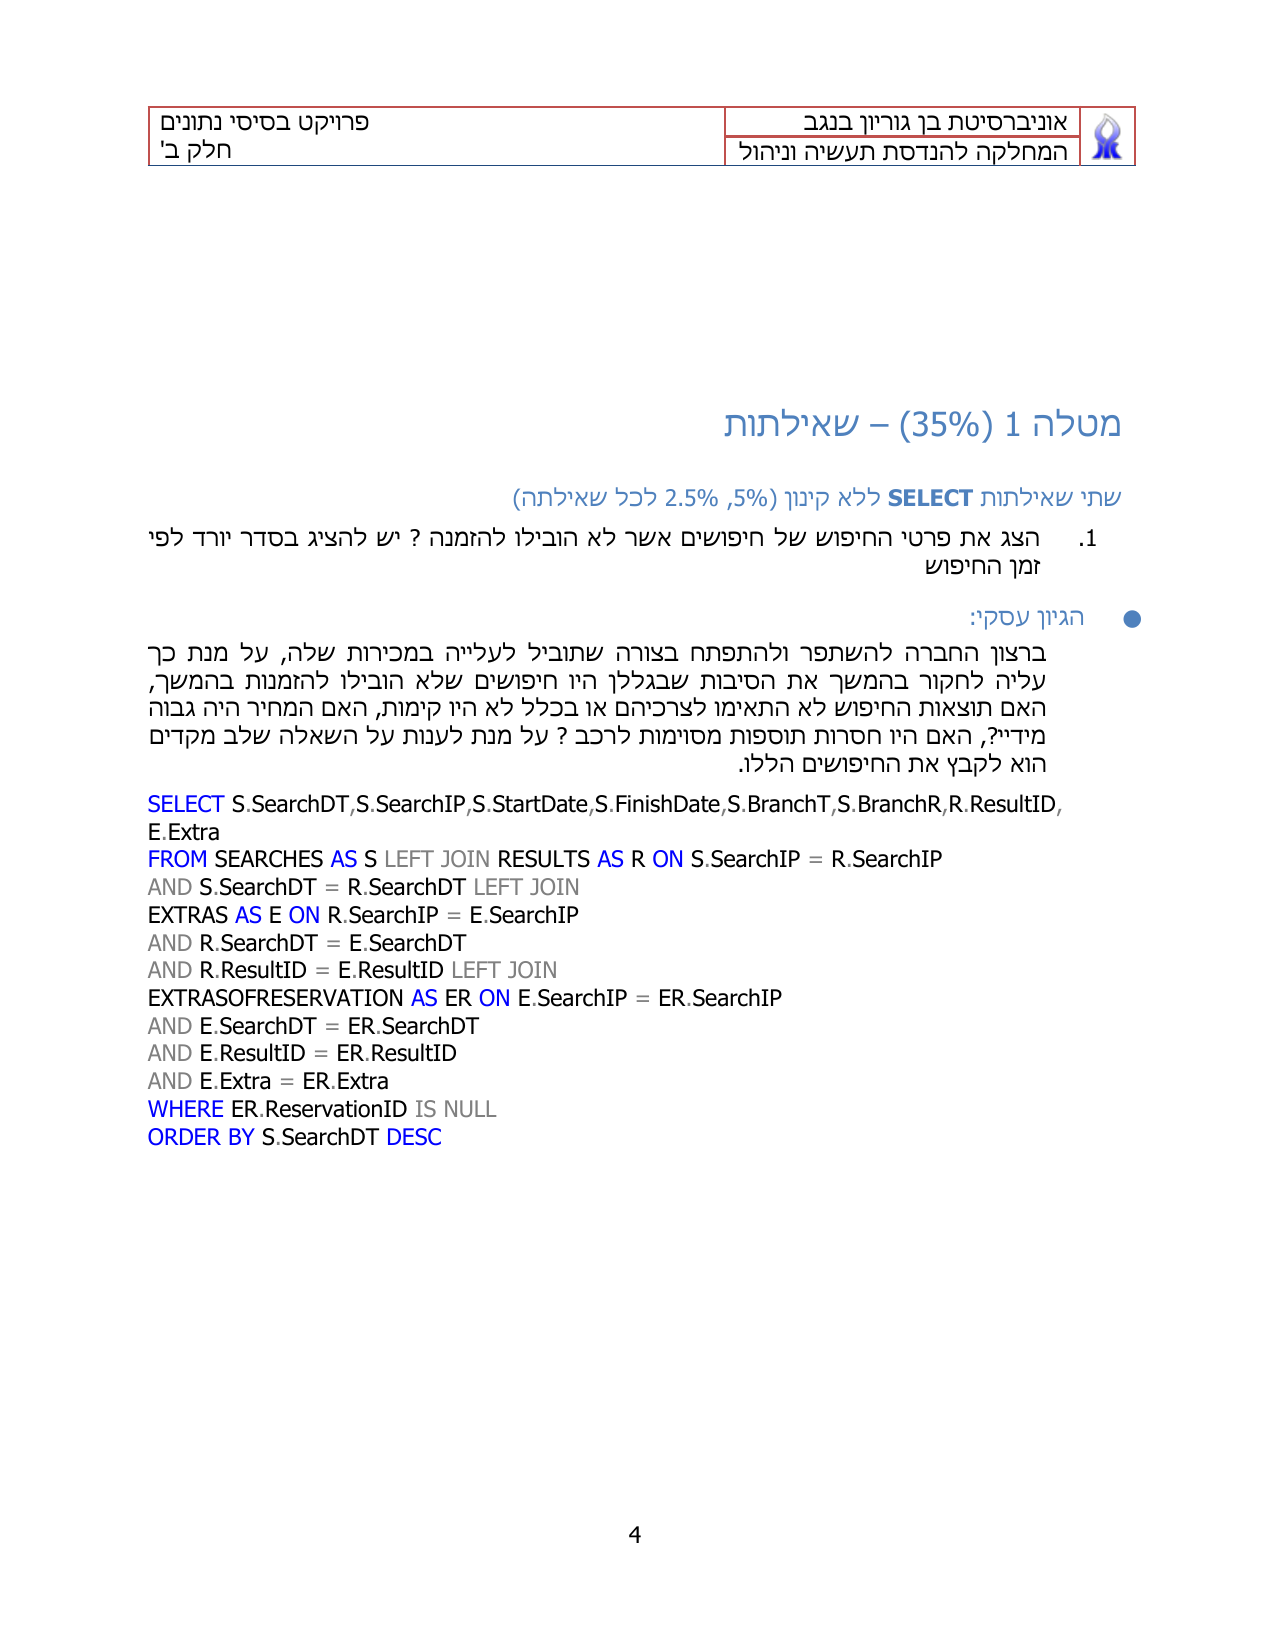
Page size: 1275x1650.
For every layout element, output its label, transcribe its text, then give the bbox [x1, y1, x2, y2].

text AND R.ResultID = E.ResultID LEFT JOIN [148, 956, 1122, 983]
text מטלה 1 (35%) – שאילתות [148, 403, 1122, 443]
text FROM SEARCHES AS S LEFT JOIN RESULTS AS R ON S.SearchIP = R.SearchIP [148, 845, 1122, 873]
text AND S.SearchDT = R.SearchDT LEFT JOIN [148, 873, 1122, 900]
picture [1090, 112, 1124, 160]
text AND E.ResultID = ER.ResultID [148, 1039, 1122, 1067]
list הצג את פרטי החיפוש של חיפושים אשר לא הובילו להזמנה ? יש להציג בסדר יורד לפי זמן החיפוש [148, 524, 1078, 579]
list הגיון עסקי: [148, 592, 1122, 638]
text ברצון החברה להשתפר ולהתפתח בצורה שתוביל לעלייה במכירות שלה, על מנת כך עליה לחקור בהמשך את הסיבות שבגללן היו חיפושים שלא הובילו להזמנות בהמשך, האם תוצאות החיפוש לא התאימו לצרכיהם או בכלל לא היו קימות, האם המחיר היה גבוה מידיי?, האם היו חסרות תוספות מסוימות לרכב ? על מנת לענות על השאלה שלב מקדים הוא לקבץ את החיפושים הללו. [148, 638, 1047, 777]
text SELECT S.SearchDT,S.SearchIP,S.StartDate,S.FinishDate,S.BranchT,S.BranchR,R.ResultID, E.Extra [148, 789, 1122, 845]
text EXTRASOFRESERVATION AS ER ON E.SearchIP = ER.SearchIP [148, 983, 1122, 1011]
text שתי שאילתות SELECT ללא קינון (5%, 2.5% לכל שאילתה) [148, 483, 1122, 511]
text WHERE ER.ReservationID IS NULL ORDER BY S.SearchDT DESC [148, 1094, 1122, 1150]
text AND R.SearchDT = E.SearchDT [148, 928, 1122, 956]
text AND E.Extra = ER.Extra [148, 1067, 1122, 1094]
text AND E.SearchDT = ER.SearchDT [148, 1011, 1122, 1039]
text EXTRAS AS E ON R.SearchIP = E.SearchIP [148, 900, 1122, 928]
